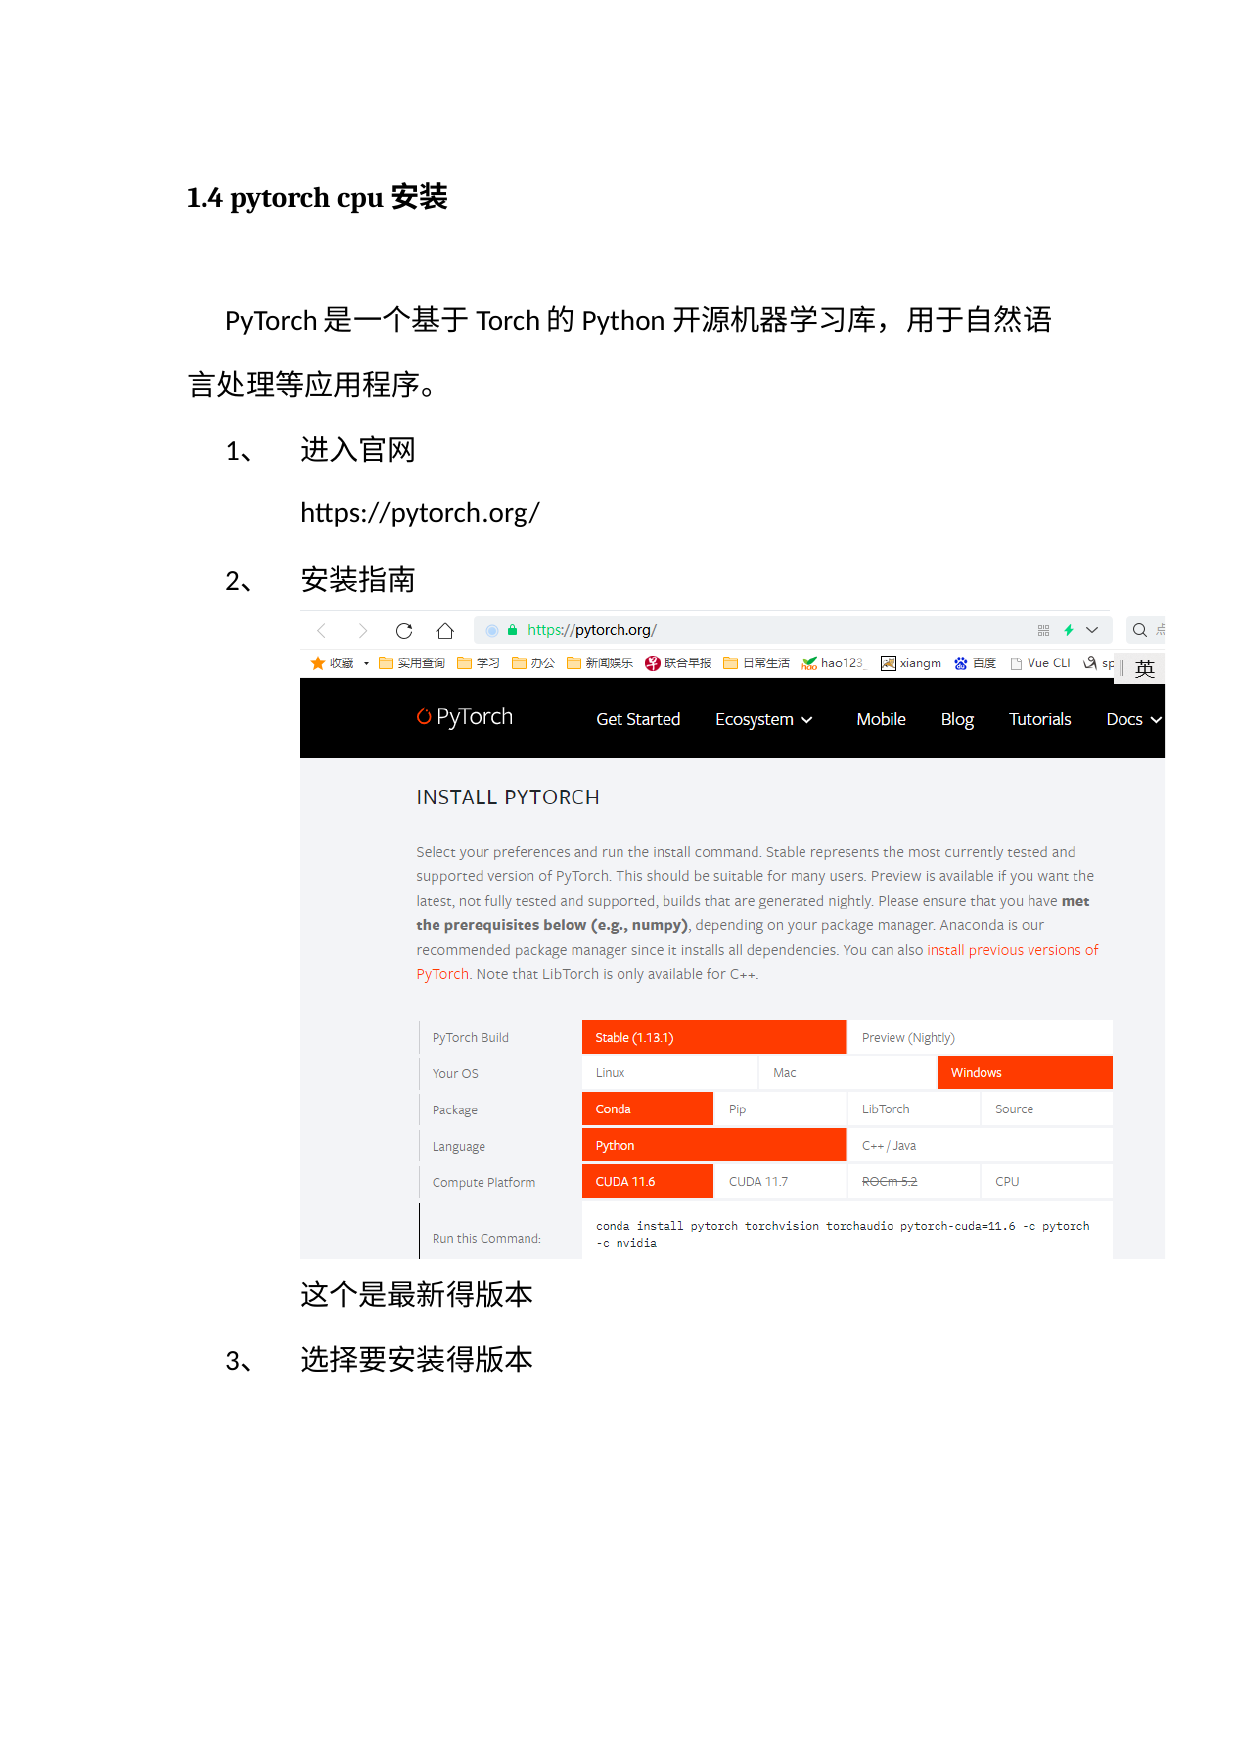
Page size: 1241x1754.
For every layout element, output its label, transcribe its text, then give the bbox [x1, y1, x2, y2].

subtitle 1.4 pytorch cpu安装 [187, 162, 1053, 227]
list 安装指南 [225, 545, 1053, 610]
list 进入官网 [225, 415, 1053, 480]
list 选择要安装得版本 [225, 1325, 1053, 1390]
picture [300, 610, 1166, 1259]
list 这个是最新得版本 [300, 1260, 1053, 1325]
text PyTorch是一个基于Torch的Python开源机器学习库，用于自然语言处理等应用程序。 [187, 285, 1053, 415]
list https://pytorch.org/ [300, 480, 1053, 545]
